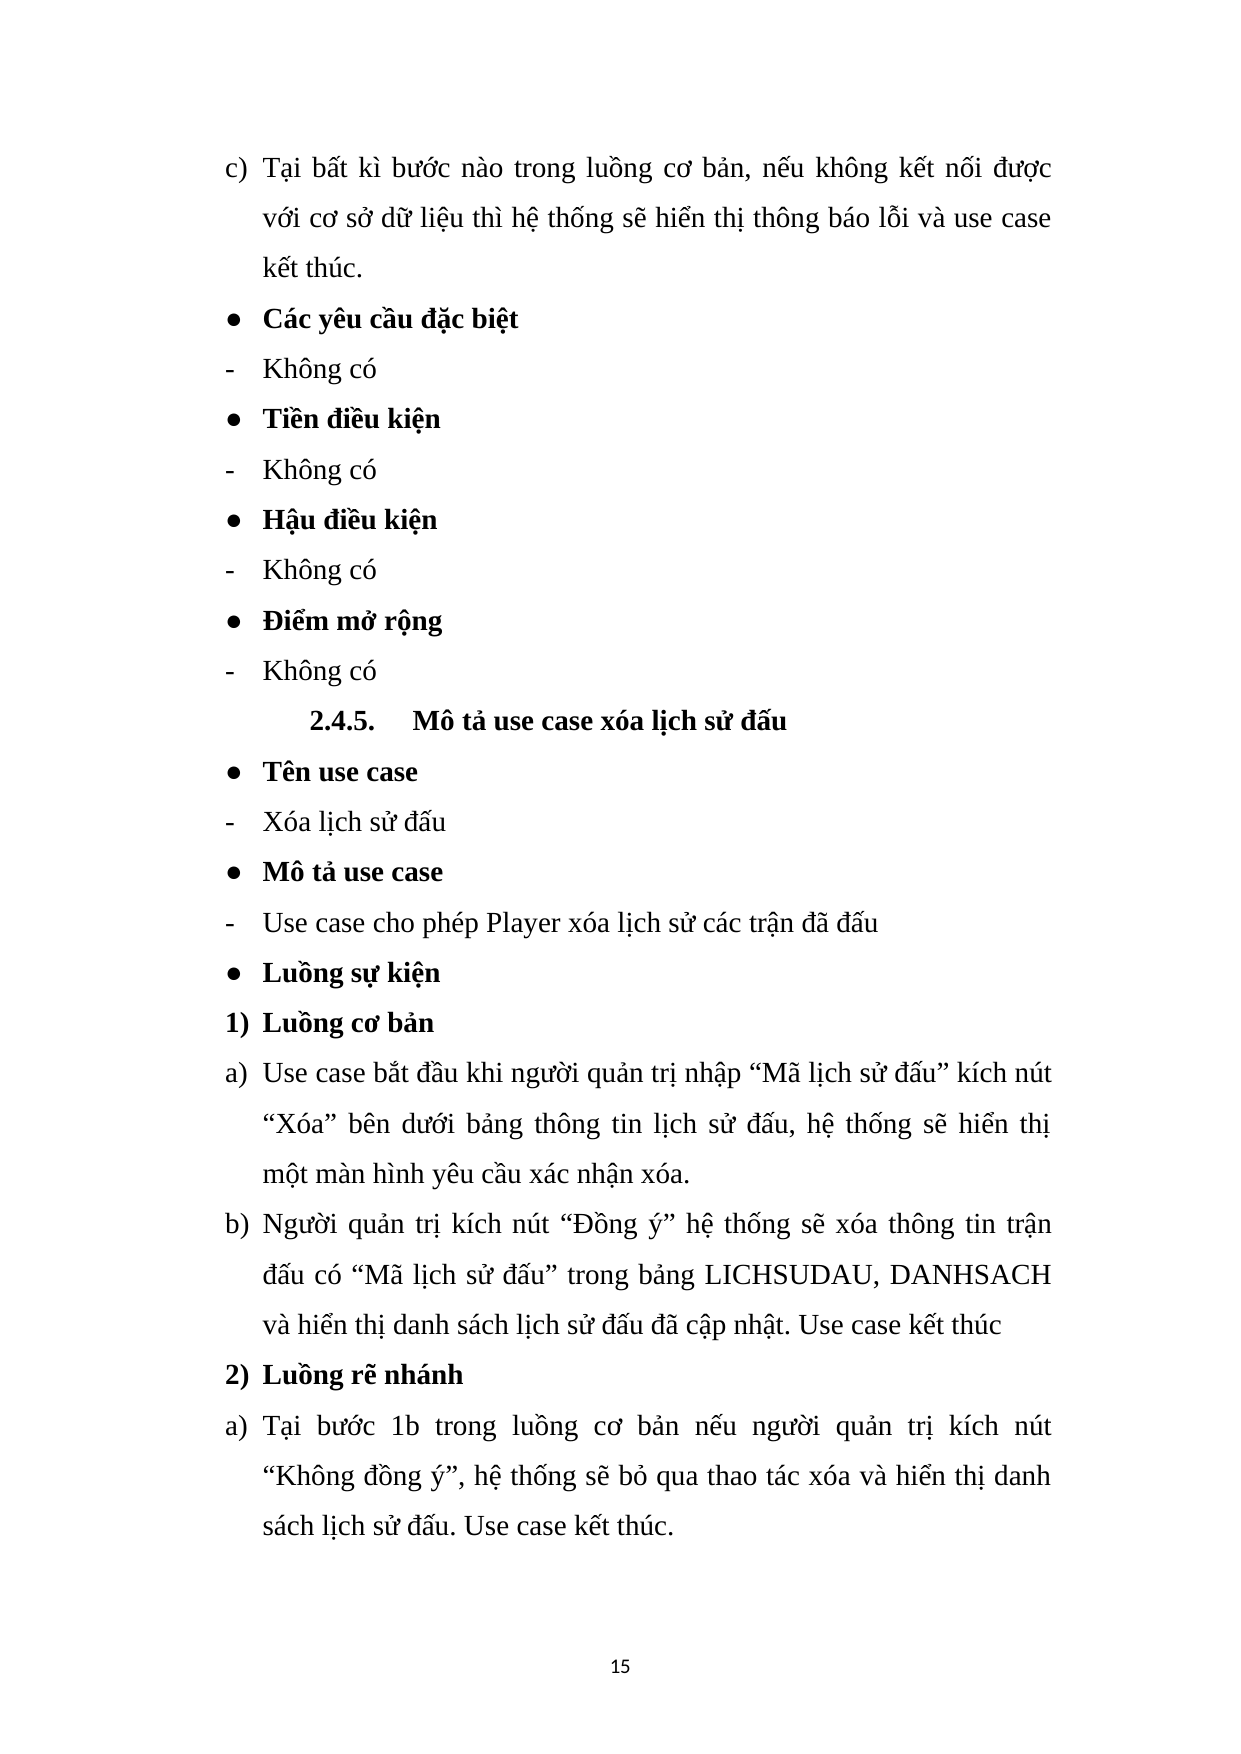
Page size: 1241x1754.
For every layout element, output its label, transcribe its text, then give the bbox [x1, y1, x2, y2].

list Không có [225, 351, 1053, 385]
list Use case cho phép Player xóa lịch sử các trận đã đấu [225, 905, 1053, 938]
list Use case bắt đầu khi người quản trị nhập “Mã lịch sử đấu” kích nút “Xóa” bên dưới bảng thông tin lịch sử đấu, hệ thống sẽ hiển thị một màn hình yêu cầu xác nhận xóa. [225, 1056, 1053, 1190]
subtitle Mô tả use case xóa lịch sử đấu [375, 703, 1053, 737]
list Tại bất kì bước nào trong luồng cơ bản, nếu không kết nối được với cơ sở dữ liệu thì hệ thống sẽ hiển thị thông báo lỗi và use case kết thúc. [225, 150, 1053, 284]
list Tại bước 1b trong luồng cơ bản nếu người quản trị kích nút “Không đồng ý”, hệ thống sẽ bỏ qua thao tác xóa và hiển thị danh sách lịch sử đấu. Use case kết thúc. [225, 1408, 1053, 1542]
list Tiền điều kiện [225, 402, 1053, 435]
list Luồng sự kiện [225, 955, 1053, 988]
list Người quản trị kích nút “Đồng ý” hệ thống sẽ xóa thông tin trận đấu có “Mã lịch sử đấu” trong bảng LICHSUDAU, DANHSACH và hiển thị danh sách lịch sử đấu đã cập nhật. Use case kết thúc [225, 1207, 1053, 1341]
list Không có [225, 653, 1053, 687]
list Các yêu cầu đặc biệt [225, 301, 1053, 334]
list Luồng rẽ nhánh [225, 1357, 1053, 1391]
list Hậu điều kiện [225, 502, 1053, 536]
list Điểm mở rộng [225, 603, 1053, 636]
list Mô tả use case [225, 854, 1053, 888]
list Xóa lịch sử đấu [225, 804, 1053, 838]
list Không có [225, 552, 1053, 586]
list Không có [225, 452, 1053, 485]
list Tên use case [225, 754, 1053, 787]
list Luồng cơ bản [225, 1005, 1053, 1039]
